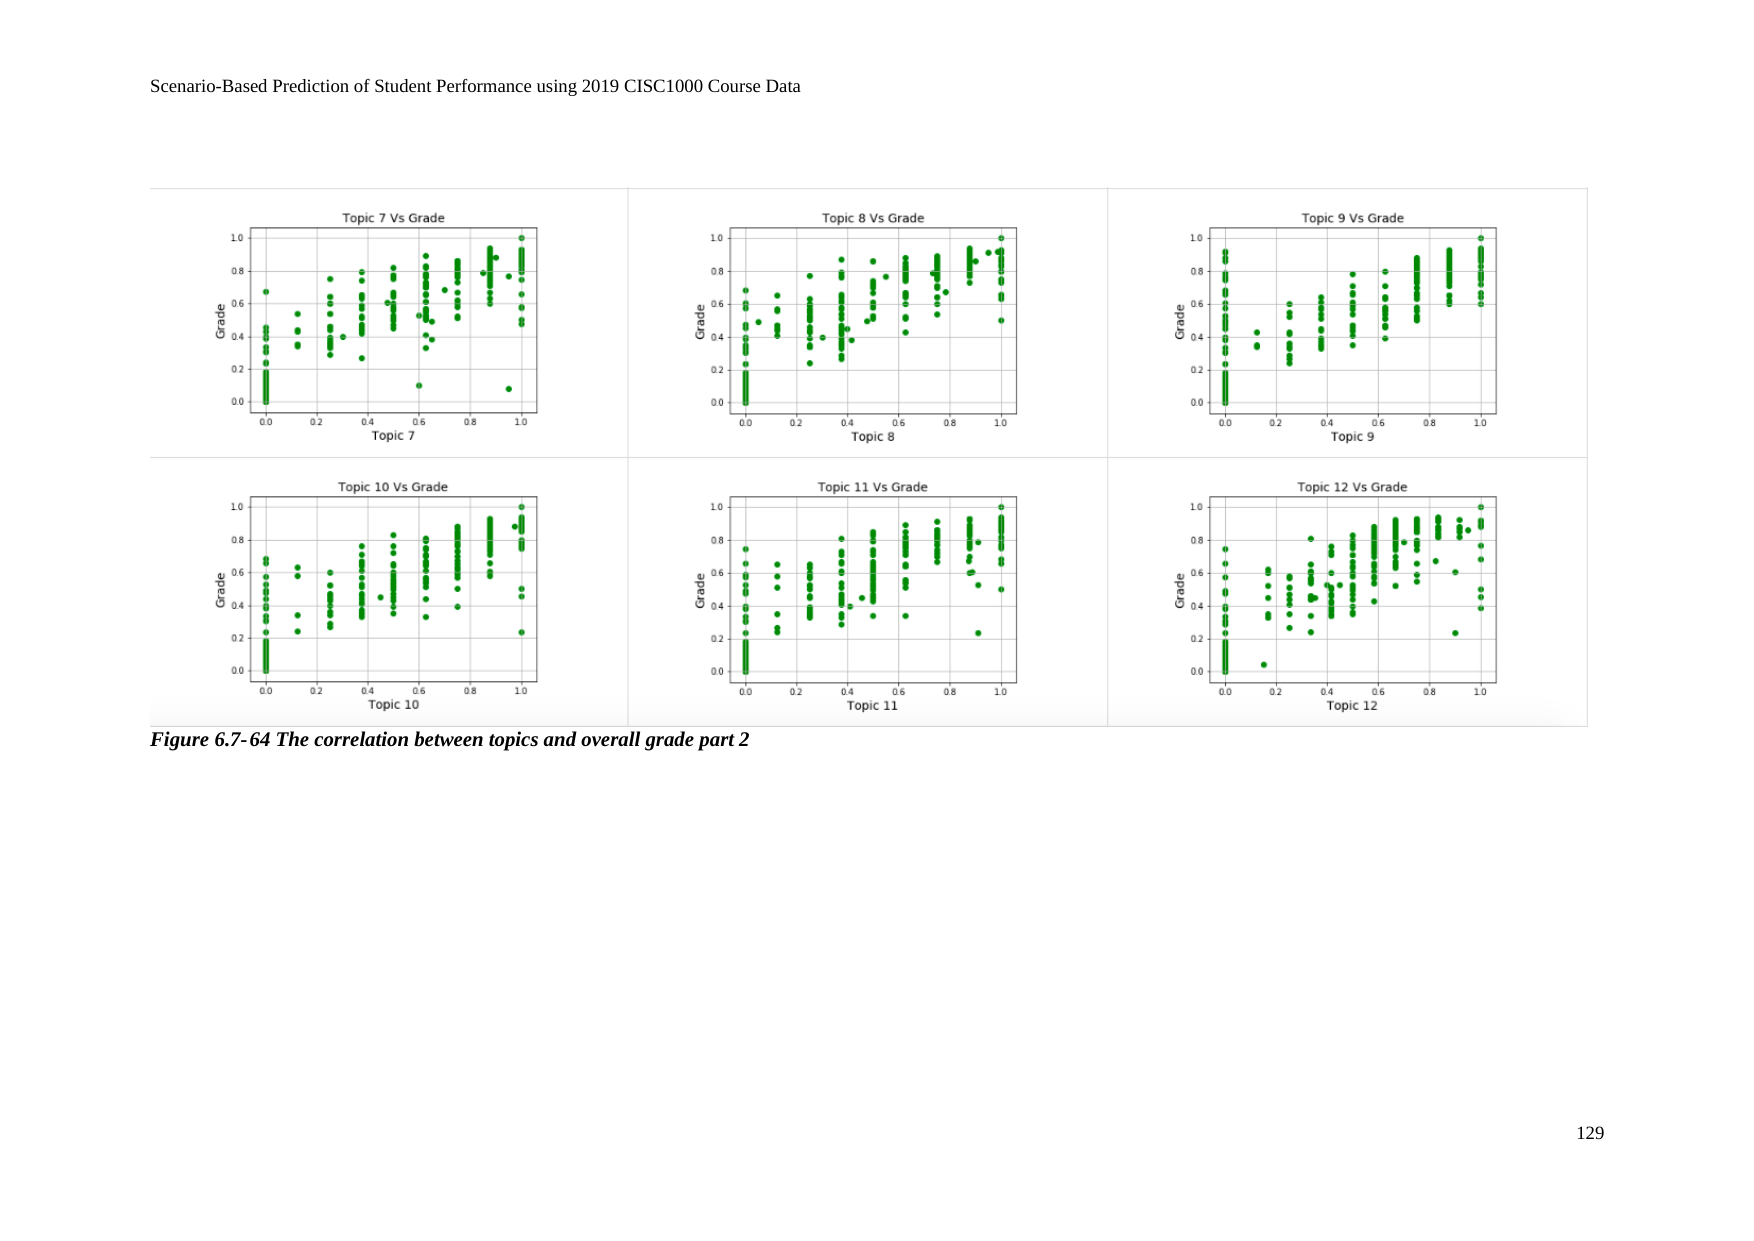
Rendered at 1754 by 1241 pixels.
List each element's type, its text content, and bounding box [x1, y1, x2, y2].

picture [150, 187, 1589, 727]
